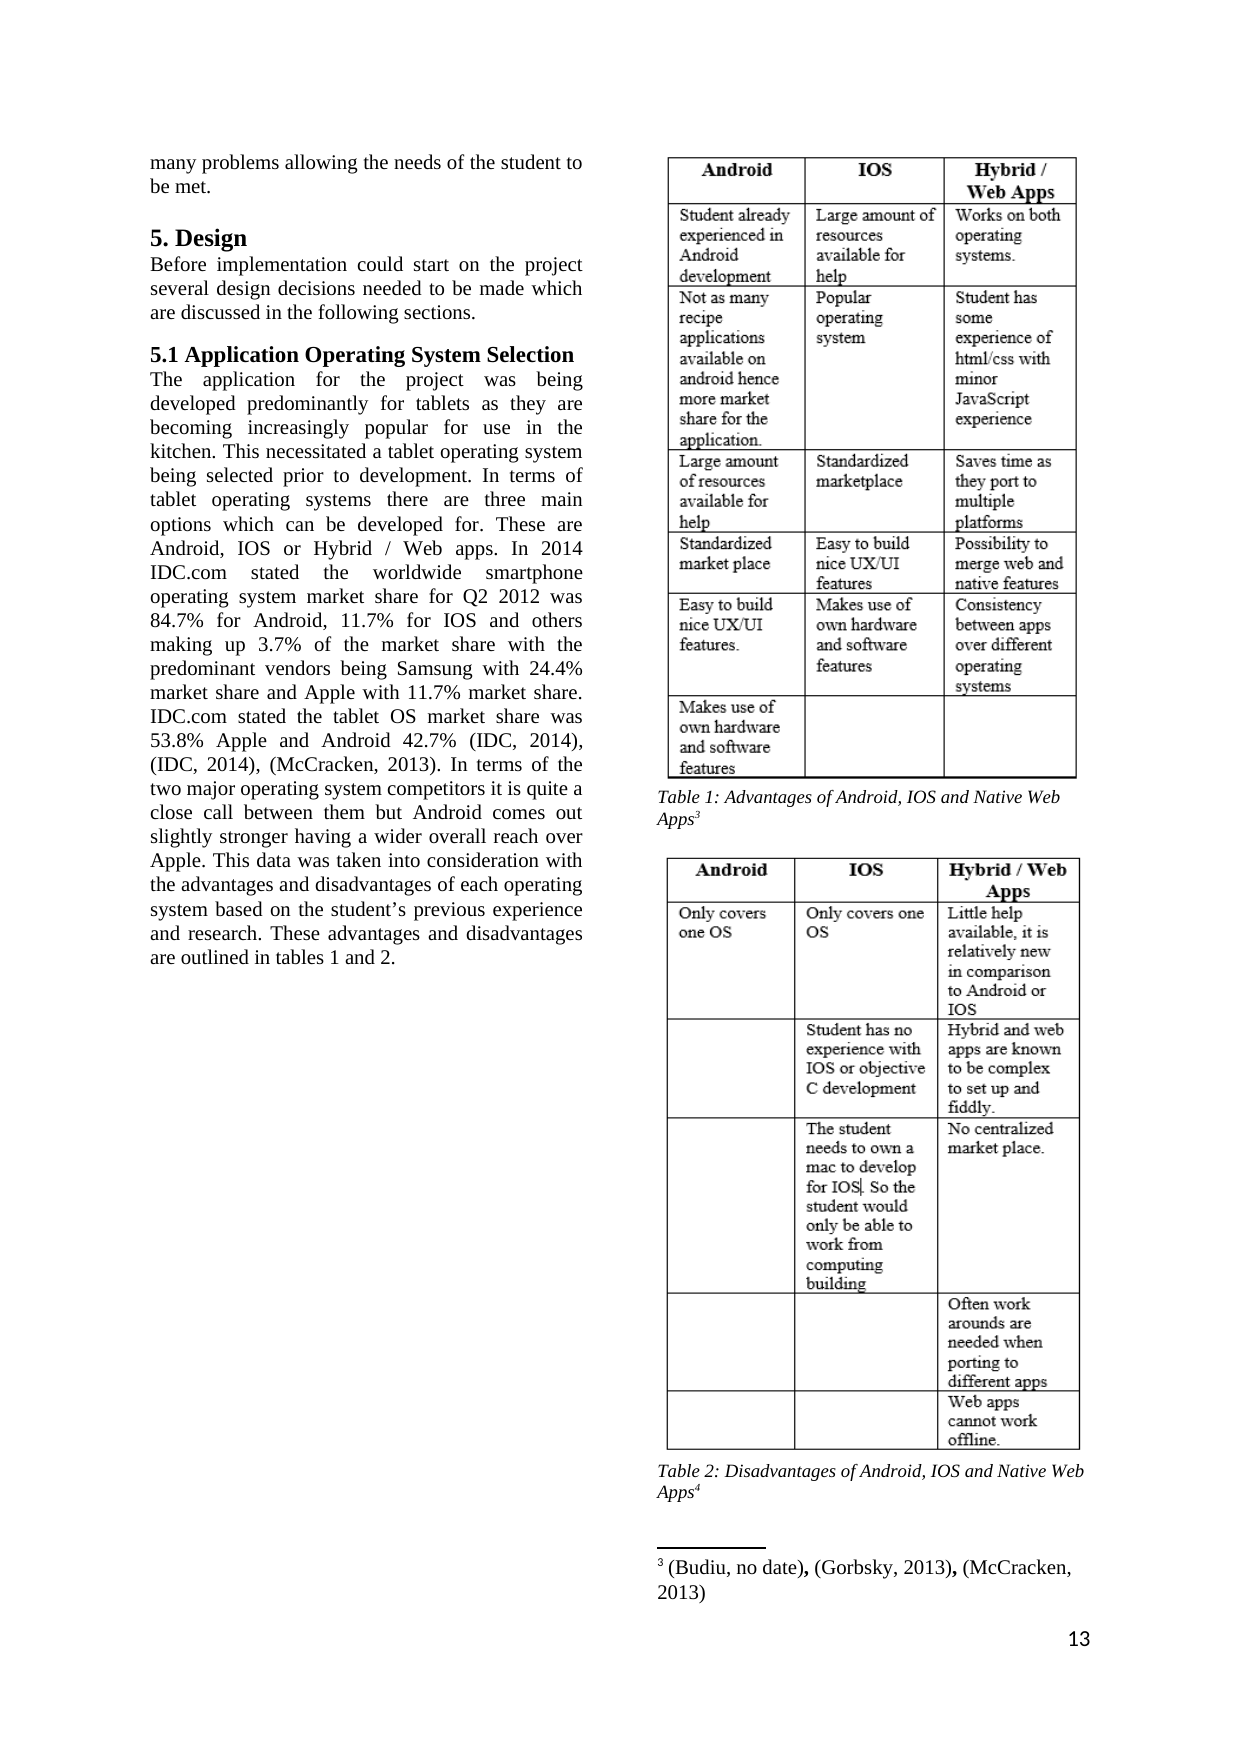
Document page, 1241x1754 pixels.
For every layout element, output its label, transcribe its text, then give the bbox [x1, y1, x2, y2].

picture [657, 850, 1091, 1460]
subtitle 5. Design [150, 223, 583, 252]
text The application for the project was being developed predominantly for tablets as they are becoming increasingly popular for use in the kitchen. This necessitated a tablet operating system being selected prior to development. In terms of tablet operating systems there are three main options which can be developed for. These are Android, IOS or Hybrid / Web apps. In 2014 IDC.com stated the worldwide smartphone operating system market share for Q2 2012 was 84.7% for Android, 11.7% for IOS and others making up 3.7% of the market share with the predominant vendors being Samsung with 24.4% market share and Apple with 11.7% market share. IDC.com stated the tablet OS market share was 53.8% Apple and Android 42.7% , , . In terms of the two major operating system competitors it is quite a close call between them but Android comes out slightly stronger having a wider overall reach over Apple. This data was taken into consideration with the advantages and disadvantages of each operating system based on the student’s previous experience and research. These advantages and disadvantages are outlined in tables 1 and 2. [150, 367, 583, 969]
text Table 2: Disadvantages of Android, IOS and Native Web Apps [657, 1460, 1090, 1503]
text Before implementation could start on the project several design decisions needed to be made which are discussed in the following sections. [150, 252, 583, 324]
picture [657, 150, 1091, 787]
text Table 1: Advantages of Android, IOS and Native Web Apps [657, 787, 1090, 829]
subtitle 5.1 Application Operating System Selection [150, 341, 583, 367]
